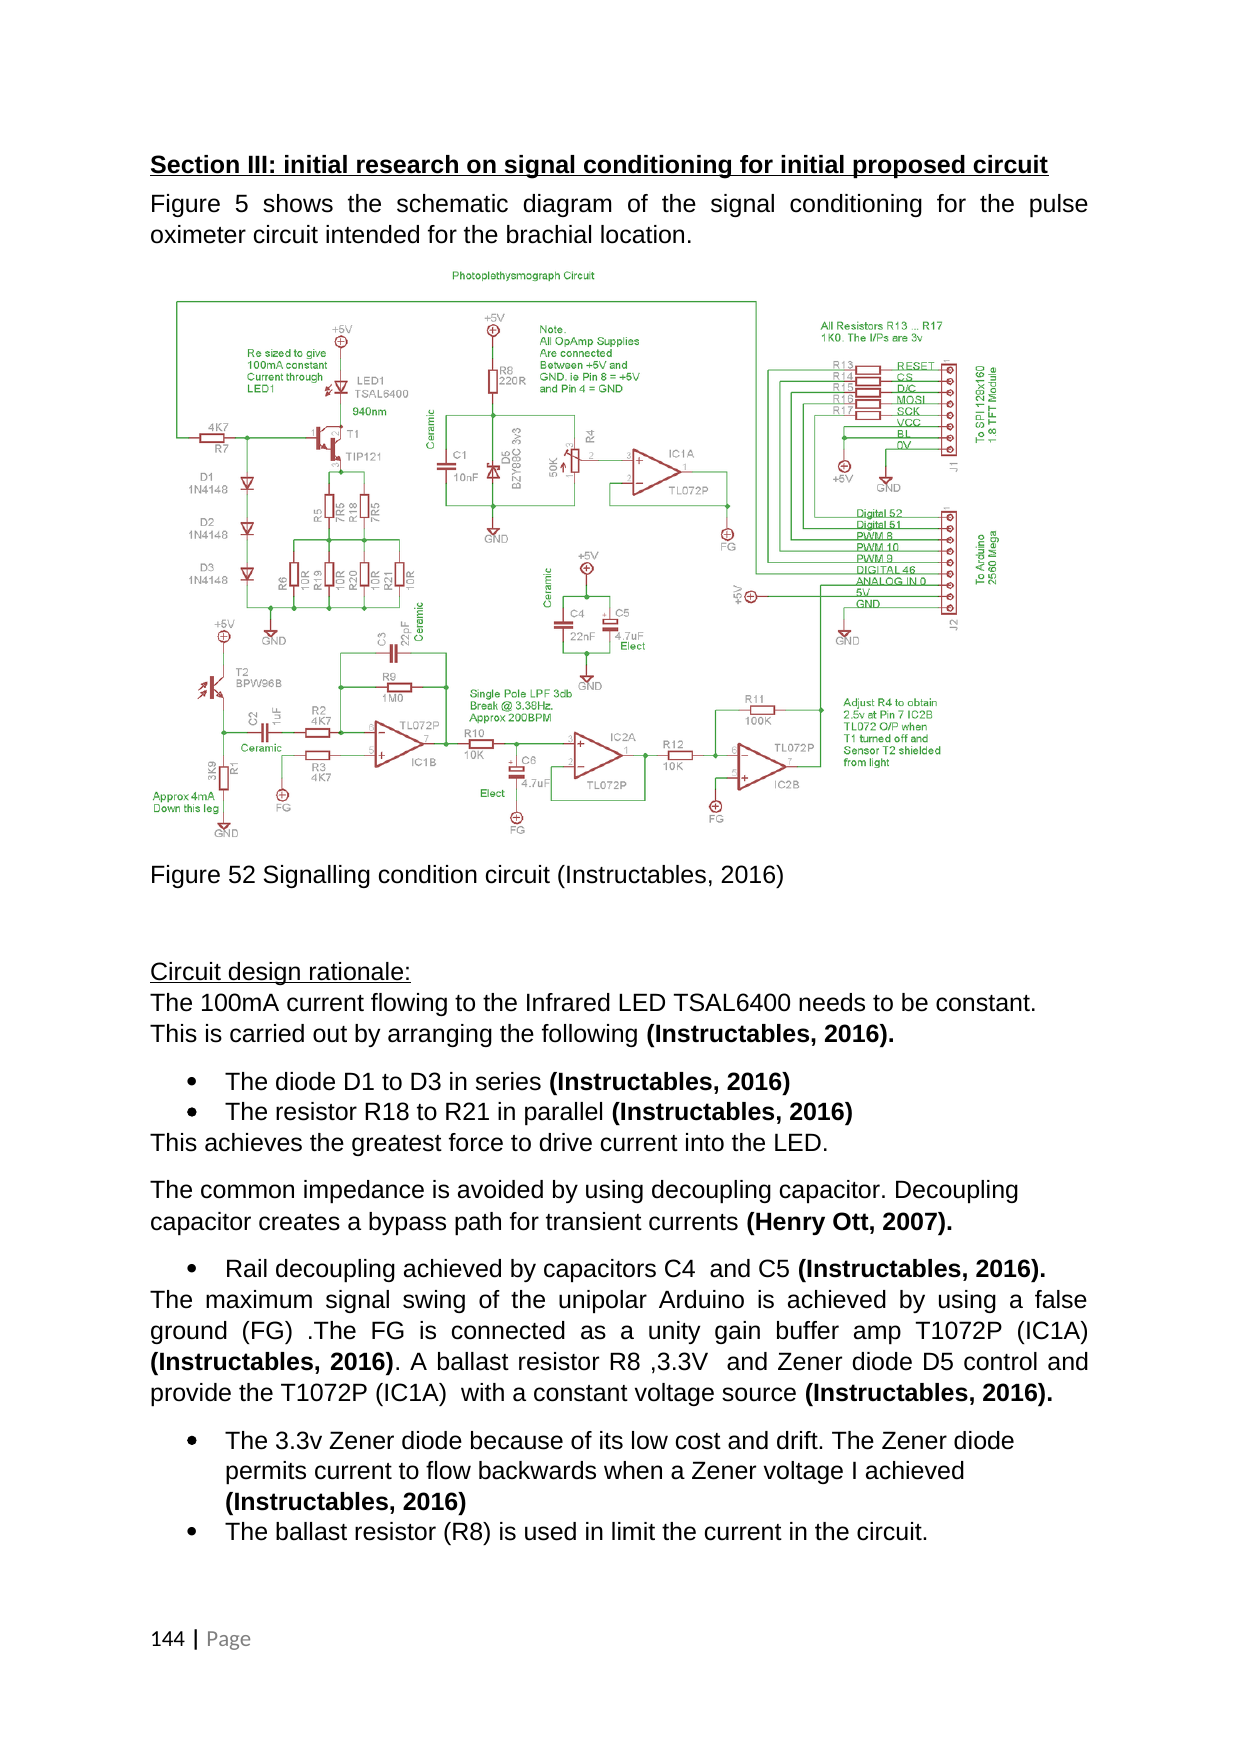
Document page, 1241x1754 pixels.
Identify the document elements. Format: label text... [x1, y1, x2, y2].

text Circuit design rationale: The 100mA current flowing to the Infrared LED TSAL6400 needs to be constant. This is carried out by arranging the following (Instructables, 2016). [150, 957, 1090, 1048]
text The maximum signal swing of the unipolar Arduino is achieved by using a false ground (FG) .The FG is connected as a unity gain buffer amp T1072P (IC1A) (Instructables, 2016). A ballast resistor R8 ,3.3V and Zener diode D5 control and provide the T1072P (IC1A) with a constant voltage source (Instructables, 2016). [150, 1285, 1090, 1407]
title Rail decoupling achieved by capacitors C4 and C5 (Instructables, 2016). [187, 1254, 1090, 1283]
subtitle Section III: initial research on signal conditioning for initial proposed circuit [150, 150, 1090, 179]
title The diode D1 to D3 in series (Instructables, 2016) [187, 1067, 1090, 1096]
text The common impedance is avoided by using decoupling capacitor. Decoupling capacitor creates a bypass path for transient currents (Henry Ott, 2007). [150, 1176, 1090, 1235]
title The 3.3v Zener diode because of its low cost and drift. The Zener diode permits current to flow backwards when a Zener voltage I achieved (Instructables, 2016) [187, 1426, 1090, 1515]
title The ballast resistor (R8) is used in limit the current in the circuit. [187, 1517, 1090, 1546]
text Figure 52 Signalling condition circuit (Instructables, 2016) [150, 860, 1090, 888]
picture [150, 268, 1000, 841]
text This achieves the greatest force to drive current into the LED. [150, 1128, 1090, 1157]
text Figure 5 shows the schematic diagram of the signal conditioning for the pulse oximeter circuit intended for the brachial location. [150, 189, 1090, 249]
title The resistor R18 to R21 in parallel (Instructables, 2016) [187, 1097, 1090, 1126]
